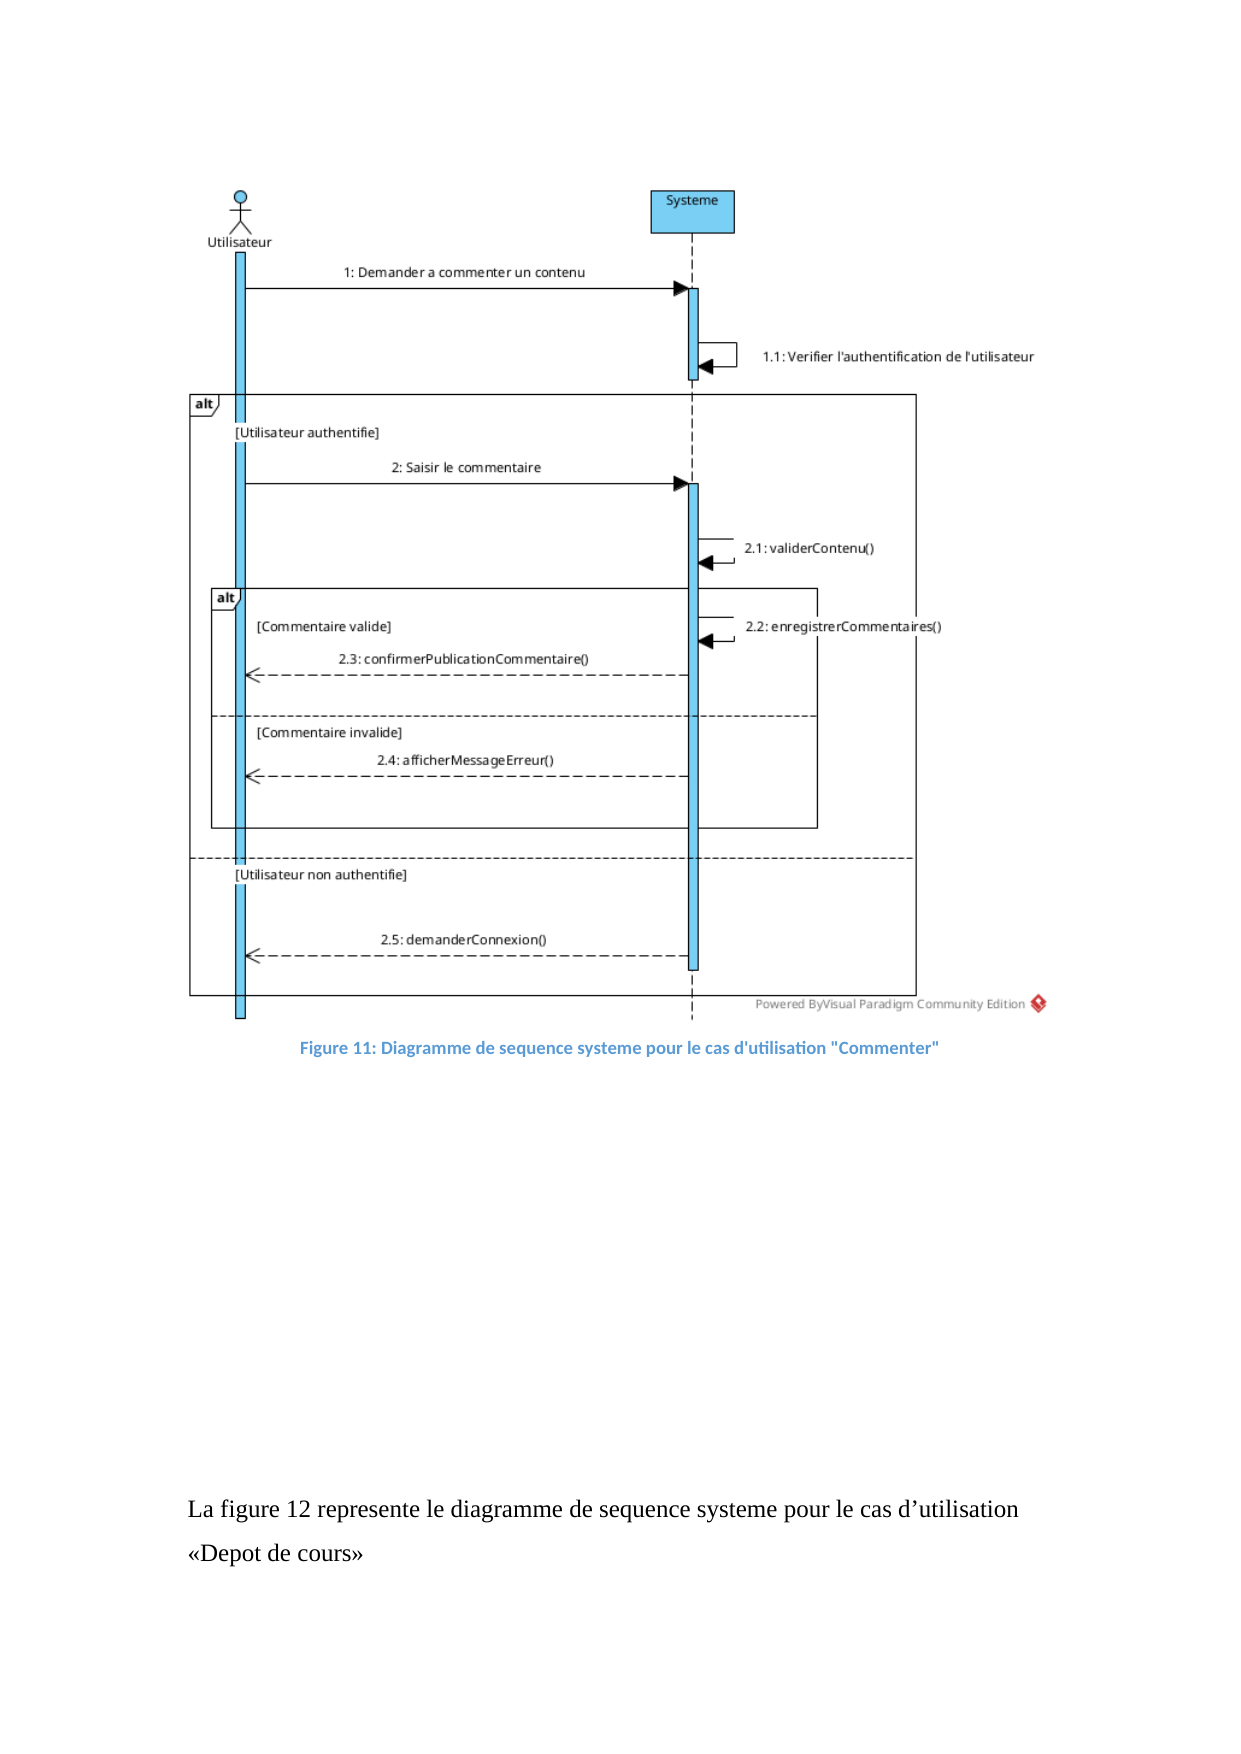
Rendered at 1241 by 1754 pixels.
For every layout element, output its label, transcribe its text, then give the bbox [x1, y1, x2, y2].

text La figure 12 represente le diagramme de sequence systeme pour le cas d’utilisation «Depot de cours» [187, 1494, 1053, 1566]
picture [187, 188, 1053, 1024]
text Figure 11: Diagramme de sequence systeme pour le cas d'utilisation "Commenter" [187, 1036, 1053, 1059]
